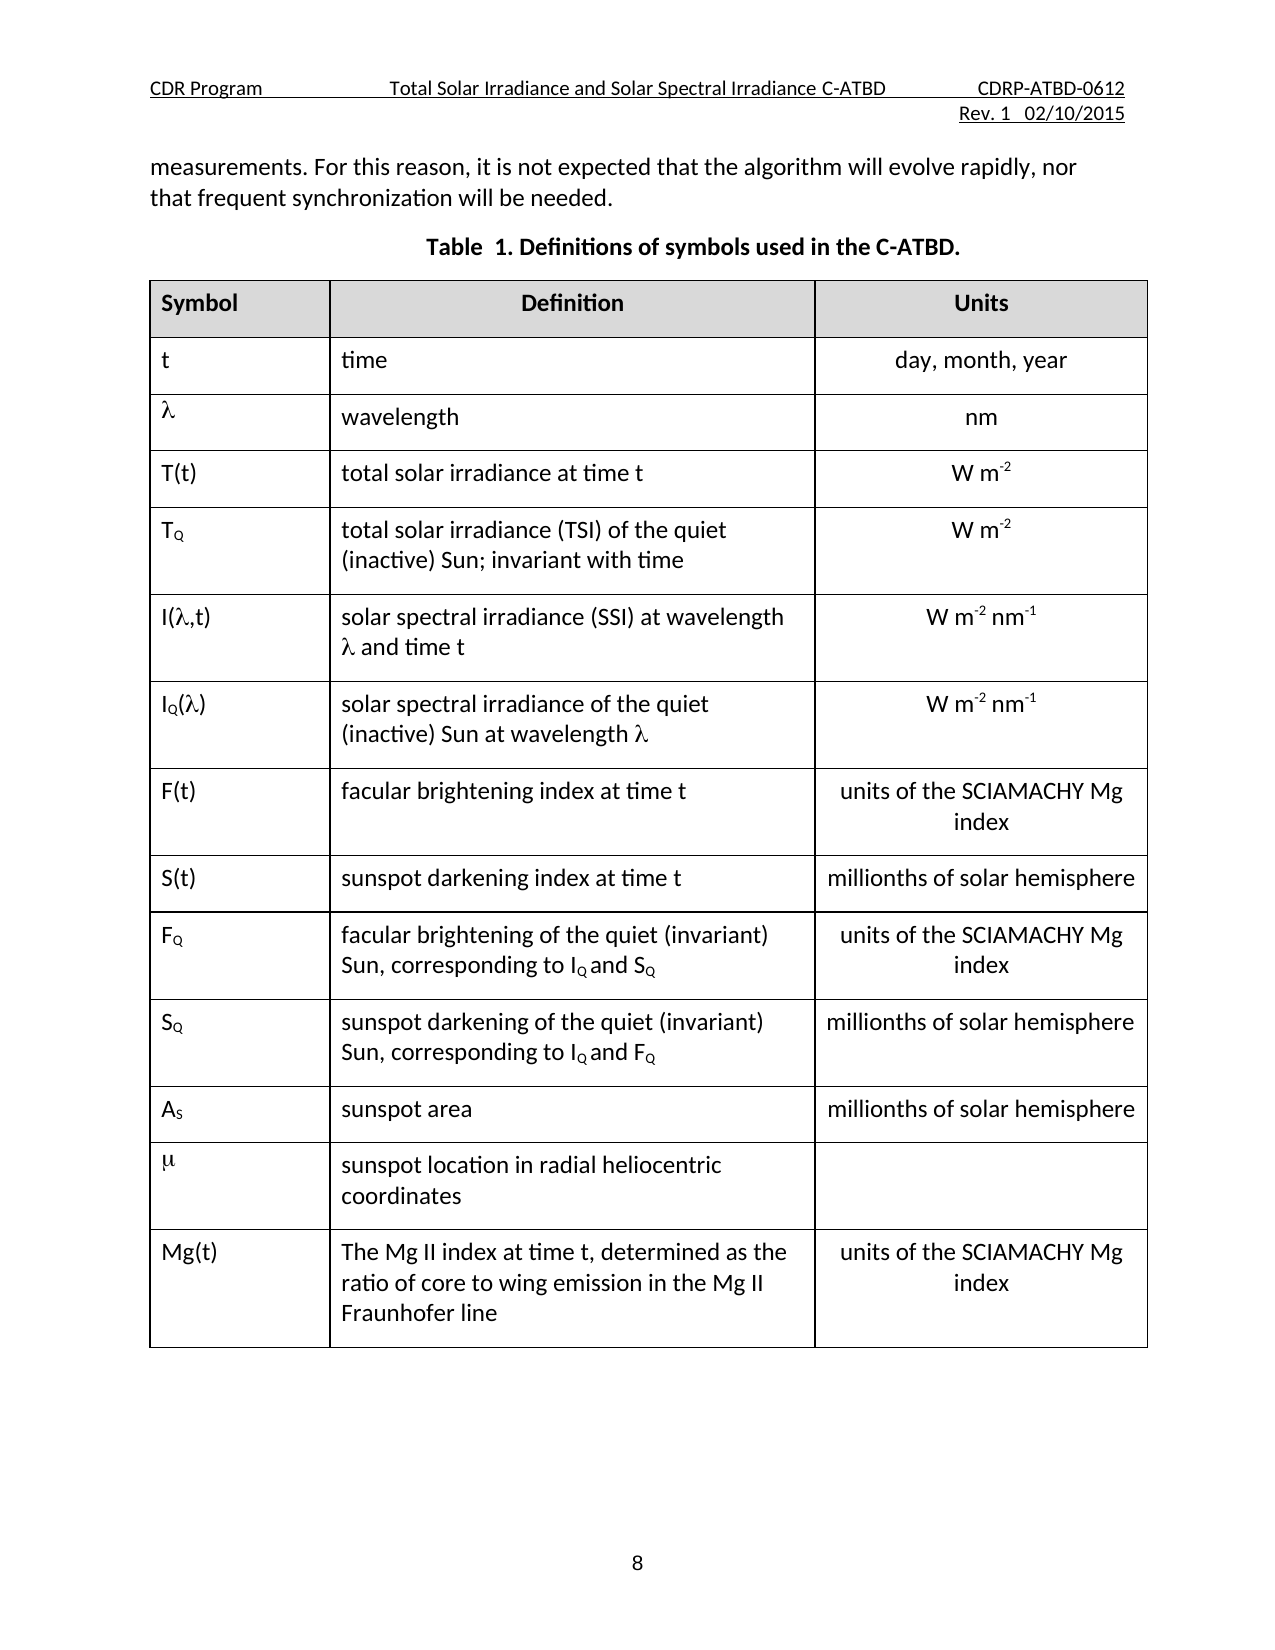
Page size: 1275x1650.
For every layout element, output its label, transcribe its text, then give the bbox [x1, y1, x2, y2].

table_cell millionths of solar hemisphere [816, 856, 1147, 911]
table_cell W m-2 nm-1 [816, 682, 1147, 768]
table_cell TQ [151, 508, 329, 594]
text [150, 151, 1125, 212]
table_header Units [816, 281, 1147, 337]
table_cell F(t) [151, 769, 329, 855]
table_cell IQ() [151, 682, 329, 768]
table_cell wavelength [331, 395, 814, 450]
table_cell millionths of solar hemisphere [816, 1087, 1147, 1142]
text Table 1. Definitions of symbols used in the C-ATBD. [150, 231, 1125, 262]
table_cell units of the SCIAMACHY Mg index [816, 1230, 1147, 1347]
table_cell facular brightening index at time t [331, 769, 814, 855]
table_cell SQ [151, 1000, 329, 1086]
table_cell T(t) [151, 451, 329, 507]
table_cell AS [151, 1087, 329, 1142]
table_cell I(,t) [151, 595, 329, 681]
table_header Definition [331, 281, 814, 337]
table_cell [816, 1143, 1147, 1229]
table_cell nm [816, 395, 1147, 450]
table_header Symbol [151, 281, 329, 337]
table_cell sunspot darkening of the quiet (invariant) Sun, corresponding to IQ and FQ [331, 1000, 814, 1086]
table_cell [151, 1143, 329, 1229]
table_cell FQ [151, 913, 329, 998]
table_cell total solar irradiance (TSI) of the quiet (inactive) Sun; invariant with time [331, 508, 814, 594]
table_cell sunspot darkening index at time t [331, 856, 814, 911]
table_cell sunspot location in radial heliocentric coordinates [331, 1143, 814, 1229]
table_cell units of the SCIAMACHY Mg index [816, 769, 1147, 855]
table_cell total solar irradiance at time t [331, 451, 814, 507]
table_cell sunspot area [331, 1087, 814, 1142]
table_cell solar spectral irradiance (SSI) at wavelength and time t [331, 595, 814, 681]
table_cell Mg(t) [151, 1230, 329, 1347]
table_cell time [331, 338, 814, 393]
table_cell facular brightening of the quiet (invariant) Sun, corresponding to IQ and SQ [331, 913, 814, 998]
table_cell W m-2 [816, 508, 1147, 594]
table_cell millionths of solar hemisphere [816, 1000, 1147, 1086]
table_cell solar spectral irradiance of the quiet (inactive) Sun at wavelength [331, 682, 814, 768]
table_cell day, month, year [816, 338, 1147, 393]
table_cell The Mg II index at time t, determined as the ratio of core to wing emission in the Mg II Fraunhofer line [331, 1230, 814, 1347]
table_cell W m-2 [816, 451, 1147, 507]
table_cell [151, 395, 329, 450]
table_cell t [151, 338, 329, 393]
table_cell W m-2 nm-1 [816, 595, 1147, 681]
table_cell units of the SCIAMACHY Mg index [816, 913, 1147, 998]
table_cell S(t) [151, 856, 329, 911]
